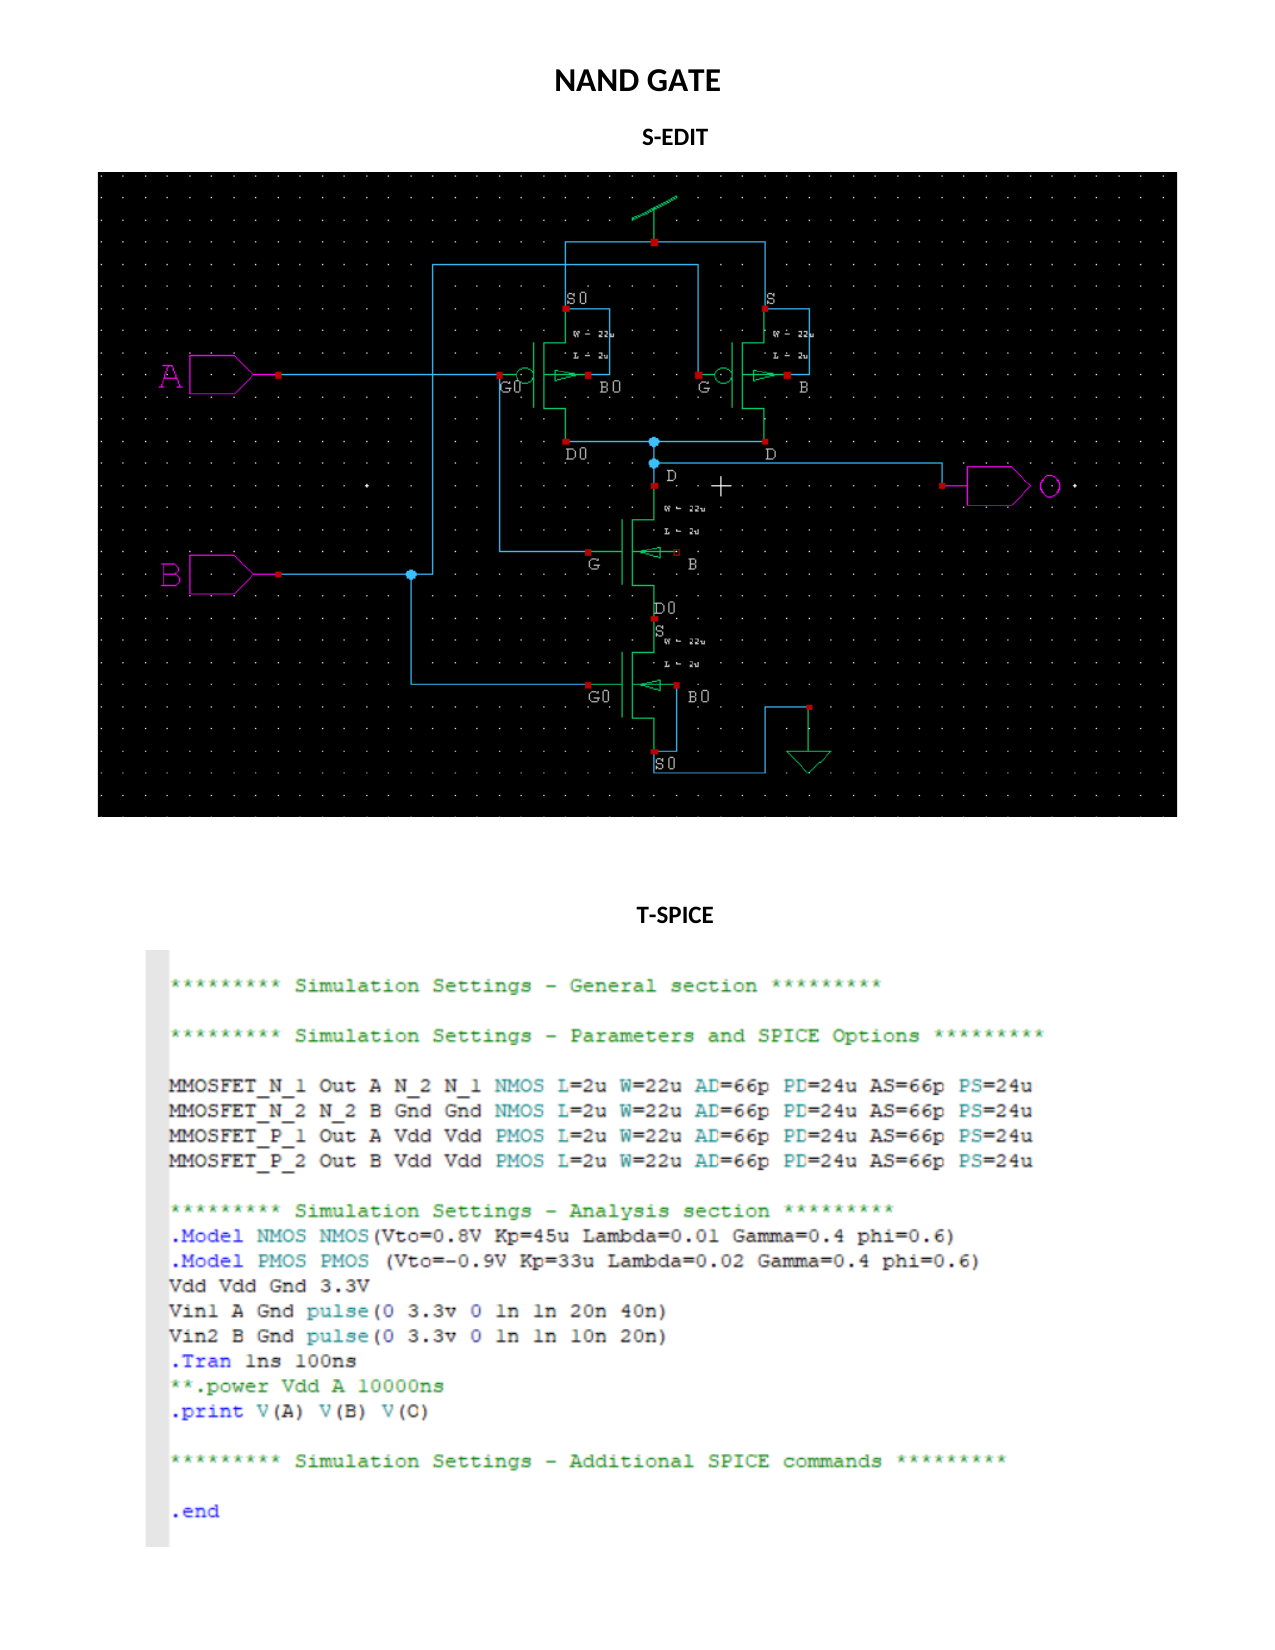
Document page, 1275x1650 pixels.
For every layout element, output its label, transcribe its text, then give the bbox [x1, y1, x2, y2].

picture [145, 950, 1130, 1547]
picture [97, 172, 1178, 817]
text NAND GATE [59, 59, 1216, 100]
list T-SPICE [134, 899, 1216, 929]
list S-EDIT [134, 121, 1216, 151]
